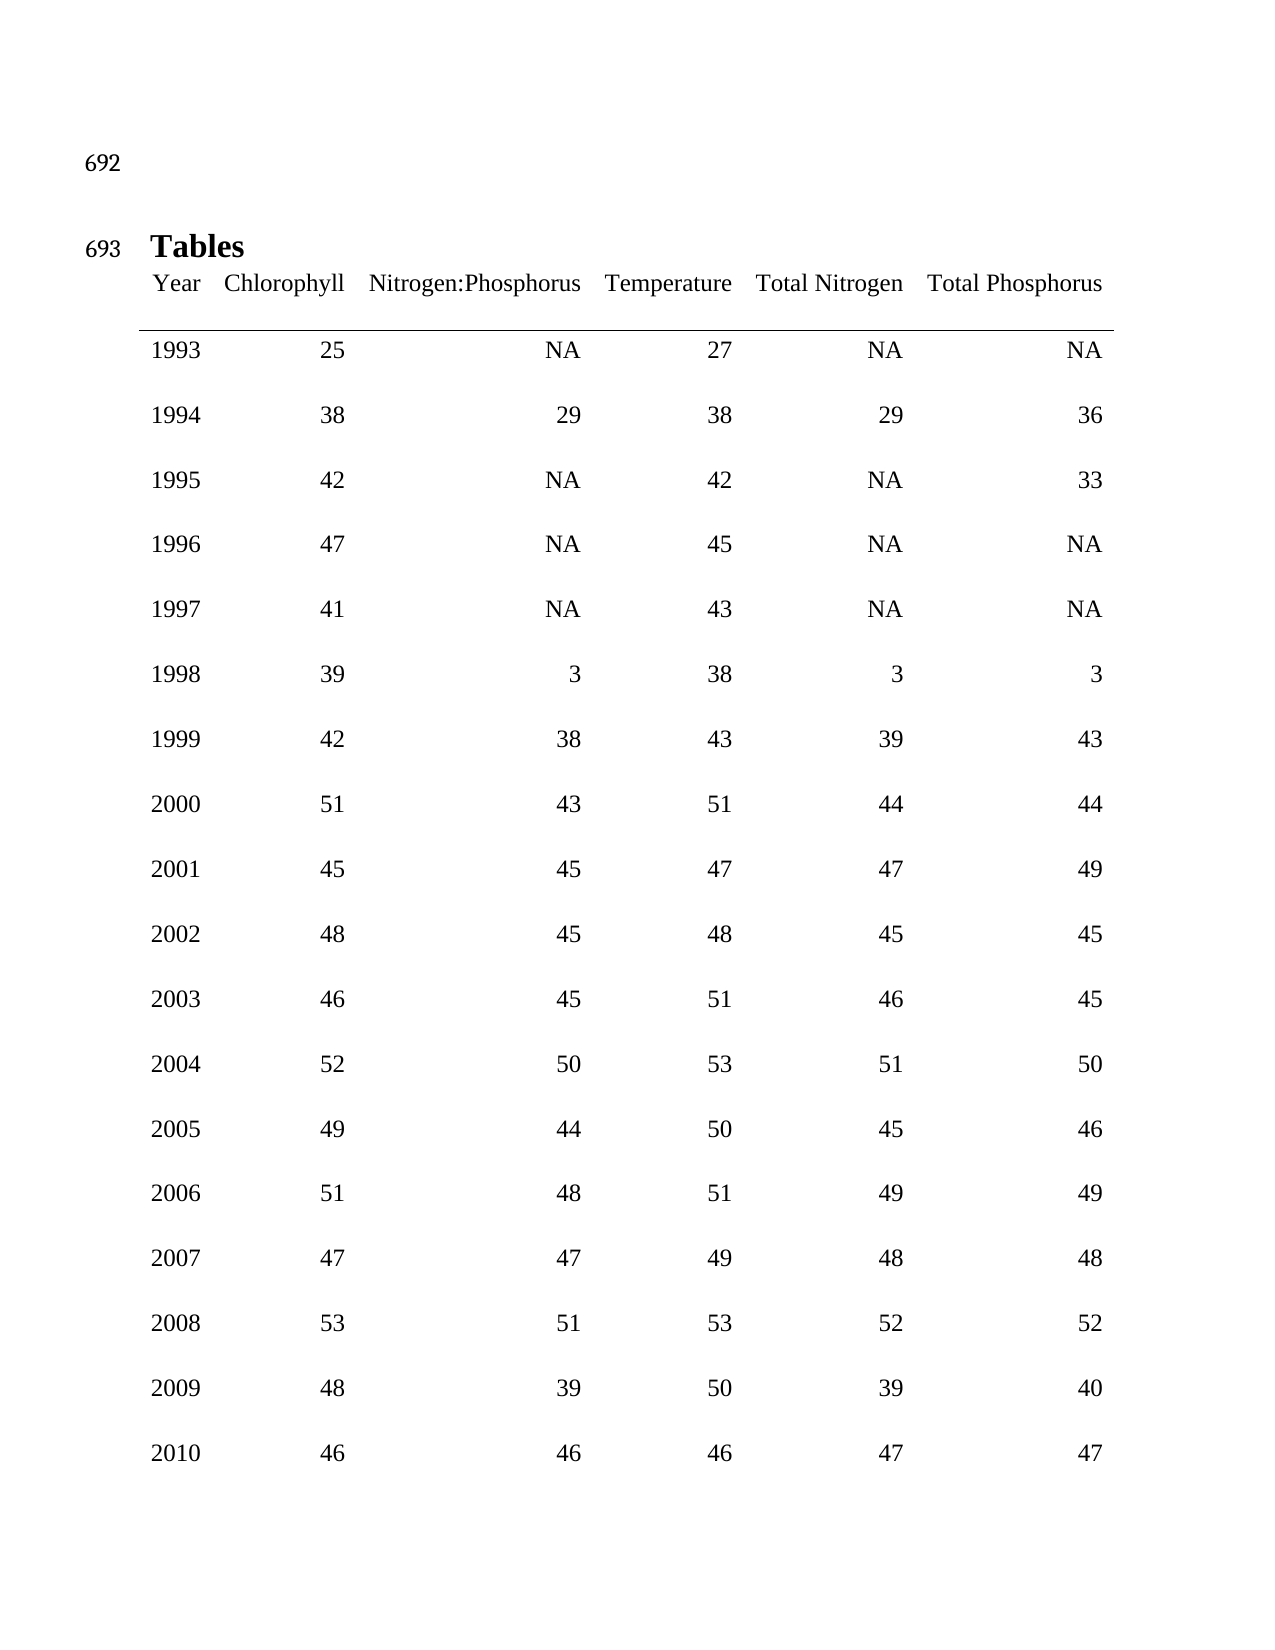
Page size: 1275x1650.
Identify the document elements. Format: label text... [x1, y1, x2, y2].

table_cell 41 [212, 591, 356, 656]
table_cell 2002 [139, 915, 212, 980]
table_cell 47 [592, 850, 743, 915]
table_cell 48 [212, 1370, 356, 1434]
table_cell 1994 [139, 396, 212, 461]
table_cell 52 [743, 1305, 914, 1369]
table_cell 49 [592, 1240, 743, 1304]
table_cell 46 [914, 1110, 1114, 1175]
table_cell 51 [743, 1045, 914, 1110]
table_cell 51 [592, 980, 743, 1045]
table_cell 51 [356, 1305, 592, 1369]
table_cell 1999 [139, 721, 212, 785]
table_cell 1995 [139, 461, 212, 526]
table_cell 45 [592, 526, 743, 591]
table_cell 45 [356, 850, 592, 915]
table_cell 50 [356, 1045, 592, 1110]
table_cell 2000 [139, 785, 212, 850]
table_header Nitrogen:Phosphorus [356, 265, 592, 329]
table_cell 42 [212, 461, 356, 526]
table_cell 3 [743, 656, 914, 721]
table_cell 2005 [139, 1110, 212, 1175]
table_cell 53 [212, 1305, 356, 1369]
table_cell 42 [592, 461, 743, 526]
table_cell NA [914, 331, 1114, 396]
table_header Total Phosphorus [914, 265, 1114, 329]
table_cell 51 [592, 785, 743, 850]
table_cell 40 [914, 1370, 1114, 1434]
table_cell 44 [743, 785, 914, 850]
table_cell 46 [743, 980, 914, 1045]
table_cell 50 [592, 1370, 743, 1434]
table_cell 39 [212, 656, 356, 721]
table_cell 2007 [139, 1240, 212, 1304]
table_cell 25 [212, 331, 356, 396]
table_cell 43 [592, 591, 743, 656]
table_header Chlorophyll [212, 265, 356, 329]
table_cell 27 [592, 331, 743, 396]
table_cell 44 [914, 785, 1114, 850]
table_cell 50 [914, 1045, 1114, 1110]
table_cell 2010 [139, 1434, 212, 1499]
table_cell 45 [914, 980, 1114, 1045]
table_cell 47 [743, 850, 914, 915]
table_cell 51 [212, 785, 356, 850]
table_cell 2009 [139, 1370, 212, 1434]
table_cell 43 [592, 721, 743, 785]
table_cell 48 [356, 1175, 592, 1240]
table_cell 47 [212, 526, 356, 591]
table_cell 48 [743, 1240, 914, 1304]
table_cell 48 [914, 1240, 1114, 1304]
table_cell 2003 [139, 980, 212, 1045]
table_cell 38 [356, 721, 592, 785]
table_cell 38 [592, 396, 743, 461]
table_cell 53 [592, 1045, 743, 1110]
table_cell 36 [914, 396, 1114, 461]
table_cell NA [743, 591, 914, 656]
table_cell 33 [914, 461, 1114, 526]
table_cell 1997 [139, 591, 212, 656]
table_cell NA [743, 461, 914, 526]
table_cell 48 [592, 915, 743, 980]
table_cell 43 [914, 721, 1114, 785]
table_cell NA [914, 591, 1114, 656]
table_cell 2001 [139, 850, 212, 915]
table_cell 47 [914, 1434, 1114, 1499]
table_cell 39 [743, 1370, 914, 1434]
table_cell NA [356, 526, 592, 591]
table_cell 43 [356, 785, 592, 850]
table_cell 45 [914, 915, 1114, 980]
table_cell NA [743, 331, 914, 396]
table_cell 46 [592, 1434, 743, 1499]
subtitle Tables [150, 226, 1125, 265]
table_cell 46 [212, 1434, 356, 1499]
table_cell 46 [356, 1434, 592, 1499]
table_cell 1993 [139, 331, 212, 396]
table_cell 3 [356, 656, 592, 721]
table_cell 44 [356, 1110, 592, 1175]
table_cell 45 [356, 915, 592, 980]
table_header Year [139, 265, 212, 329]
table_cell 3 [914, 656, 1114, 721]
table_cell 46 [212, 980, 356, 1045]
table_cell NA [356, 591, 592, 656]
table_cell 42 [212, 721, 356, 785]
table_cell 45 [356, 980, 592, 1045]
table_cell 49 [743, 1175, 914, 1240]
table_cell 52 [212, 1045, 356, 1110]
table_cell NA [356, 461, 592, 526]
table_cell 39 [743, 721, 914, 785]
table_cell 2006 [139, 1175, 212, 1240]
table_header Total Nitrogen [743, 265, 914, 329]
table_cell 45 [212, 850, 356, 915]
table_cell 38 [212, 396, 356, 461]
table_cell 1998 [139, 656, 212, 721]
table_cell 49 [914, 850, 1114, 915]
table_cell 1996 [139, 526, 212, 591]
table_cell 53 [592, 1305, 743, 1369]
table_cell 49 [212, 1110, 356, 1175]
table_cell 49 [914, 1175, 1114, 1240]
table_cell 45 [743, 915, 914, 980]
table_cell 47 [212, 1240, 356, 1304]
table_cell 2004 [139, 1045, 212, 1110]
table_cell 2008 [139, 1305, 212, 1369]
table_cell NA [356, 331, 592, 396]
table_cell NA [914, 526, 1114, 591]
table_cell 39 [356, 1370, 592, 1434]
table_cell 38 [592, 656, 743, 721]
table_cell 51 [212, 1175, 356, 1240]
table_cell 45 [743, 1110, 914, 1175]
table_cell 29 [743, 396, 914, 461]
table_cell 47 [743, 1434, 914, 1499]
table_cell 51 [592, 1175, 743, 1240]
table_header Temperature [592, 265, 743, 329]
table_cell 50 [592, 1110, 743, 1175]
table_cell 29 [356, 396, 592, 461]
table_cell NA [743, 526, 914, 591]
table_cell 48 [212, 915, 356, 980]
table_cell 47 [356, 1240, 592, 1304]
table_cell 52 [914, 1305, 1114, 1369]
